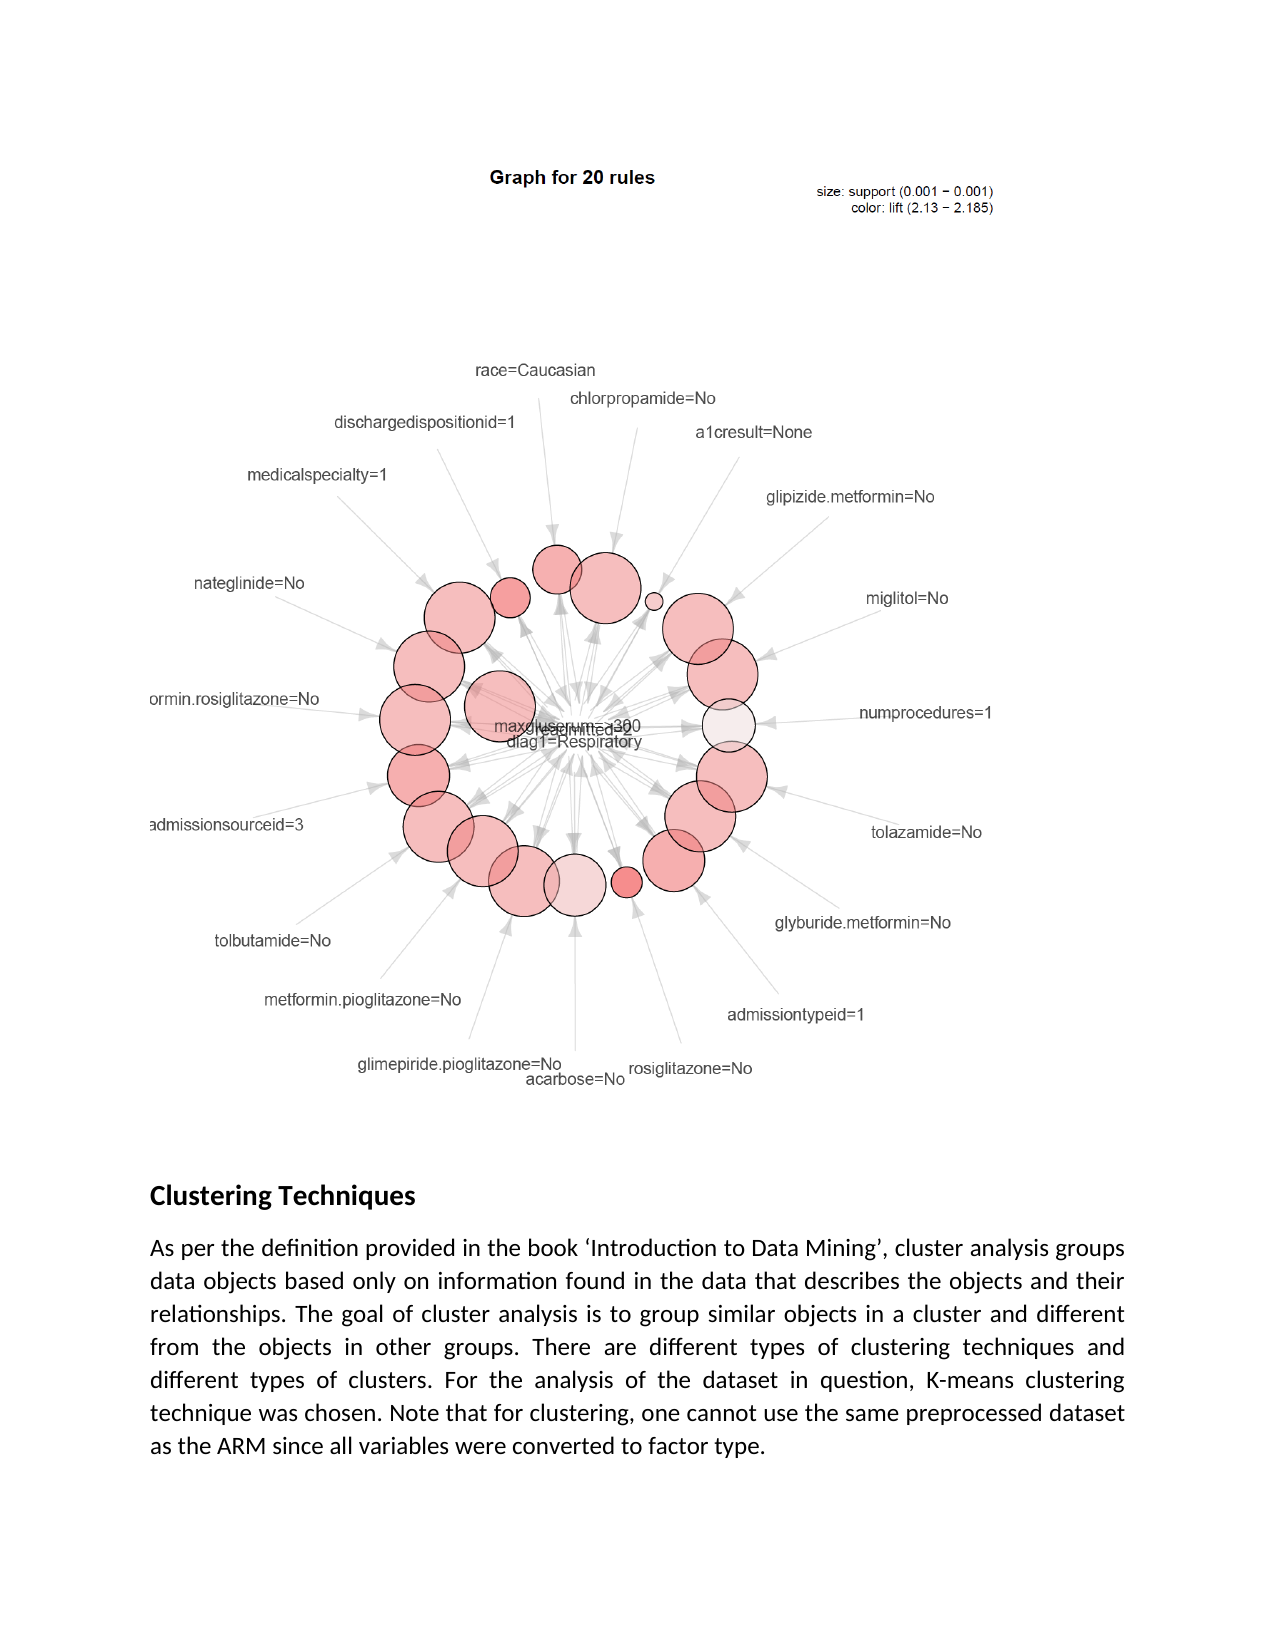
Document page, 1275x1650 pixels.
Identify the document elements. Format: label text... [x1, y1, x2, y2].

text Clustering Techniques [150, 1177, 1125, 1213]
picture [150, 150, 994, 1099]
text As per the definition provided in the book ‘Introduction to Data Mining’, cluster analysis groups data objects based only on information found in the data that describes the objects and their relationships. The goal of cluster analysis is to group similar objects in a cluster and different from the objects in other groups. There are different types of clustering techniques and different types of clusters. For the analysis of the dataset in question, K-means clustering technique was chosen. Note that for clustering, one cannot use the same preprocessed dataset as the ARM since all variables were converted to factor type. [150, 1232, 1125, 1460]
